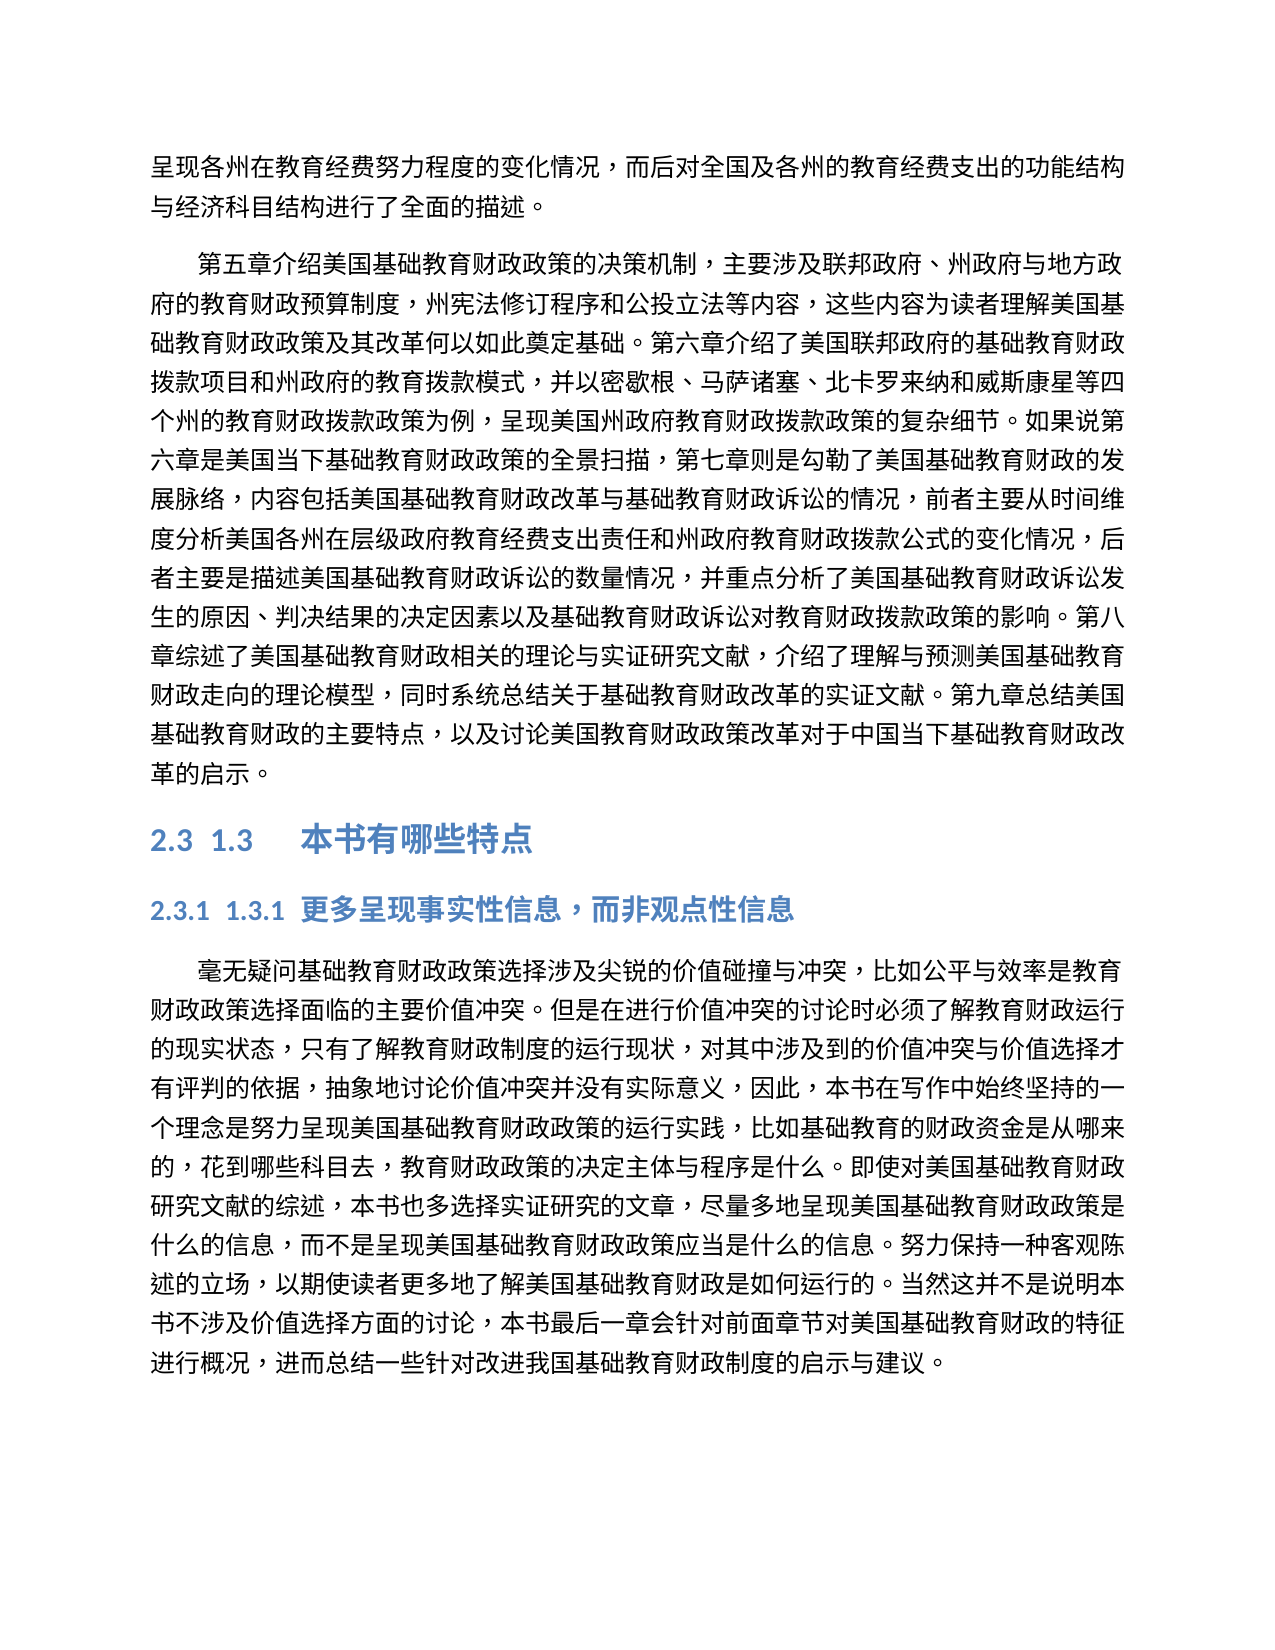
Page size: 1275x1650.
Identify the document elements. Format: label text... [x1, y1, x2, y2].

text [150, 150, 1125, 223]
text 毫无疑问基础教育财政政策选择涉及尖锐的价值碰撞与冲突，比如公平与效率是教育财政政策选择面临的主要价值冲突。但是在进行价值冲突的讨论时必须了解教育财政运行的现实状态，只有了解教育财政制度的运行现状，对其中涉及到的价值冲突与价值选择才有评判的依据，抽象地讨论价值冲突并没有实际意义，因此，本书在写作中始终坚持的一个理念是努力呈现美国基础教育财政政策的运行实践，比如基础教育的财政资金是从哪来的，花到哪些科目去，教育财政政策的决定主体与程序是什么。即使对美国基础教育财政研究文献的综述，本书也多选择实证研究的文章，尽量多地呈现美国基础教育财政政策是什么的信息，而不是呈现美国基础教育财政政策应当是什么的信息。努力保持一种客观陈述的立场，以期使读者更多地了解美国基础教育财政是如何运行的。当然这并不是说明本书不涉及价值选择方面的讨论，本书最后一章会针对前面章节对美国基础教育财政的特征进行概况，进而总结一些针对改进我国基础教育财政制度的启示与建议。 [150, 954, 1125, 1379]
text 第五章介绍美国基础教育财政政策的决策机制，主要涉及联邦政府、州政府与地方政府的教育财政预算制度，州宪法修订程序和公投立法等内容，这些内容为读者理解美国基础教育财政政策及其改革何以如此奠定基础。第六章介绍了美国联邦政府的基础教育财政拨款项目和州政府的教育拨款模式，并以密歇根、马萨诸塞、北卡罗来纳和威斯康星等四个州的教育财政拨款政策为例，呈现美国州政府教育财政拨款政策的复杂细节。如果说第六章是美国当下基础教育财政政策的全景扫描，第七章则是勾勒了美国基础教育财政的发展脉络，内容包括美国基础教育财政改革与基础教育财政诉讼的情况，前者主要从时间维度分析美国各州在层级政府教育经费支出责任和州政府教育财政拨款公式的变化情况，后者主要是描述美国基础教育财政诉讼的数量情况，并重点分析了美国基础教育财政诉讼发生的原因、判决结果的决定因素以及基础教育财政诉讼对教育财政拨款政策的影响。第八章综述了美国基础教育财政相关的理论与实证研究文献，介绍了理解与预测美国基础教育财政走向的理论模型，同时系统总结关于基础教育财政改革的实证文献。第九章总结美国基础教育财政的主要特点，以及讨论美国教育财政政策改革对于中国当下基础教育财政改革的启示。 [150, 247, 1125, 790]
subtitle 1.3 本书有哪些特点 [150, 816, 1125, 862]
subtitle 1.3.1 更多呈现事实性信息，而非观点性信息 [150, 889, 1125, 929]
